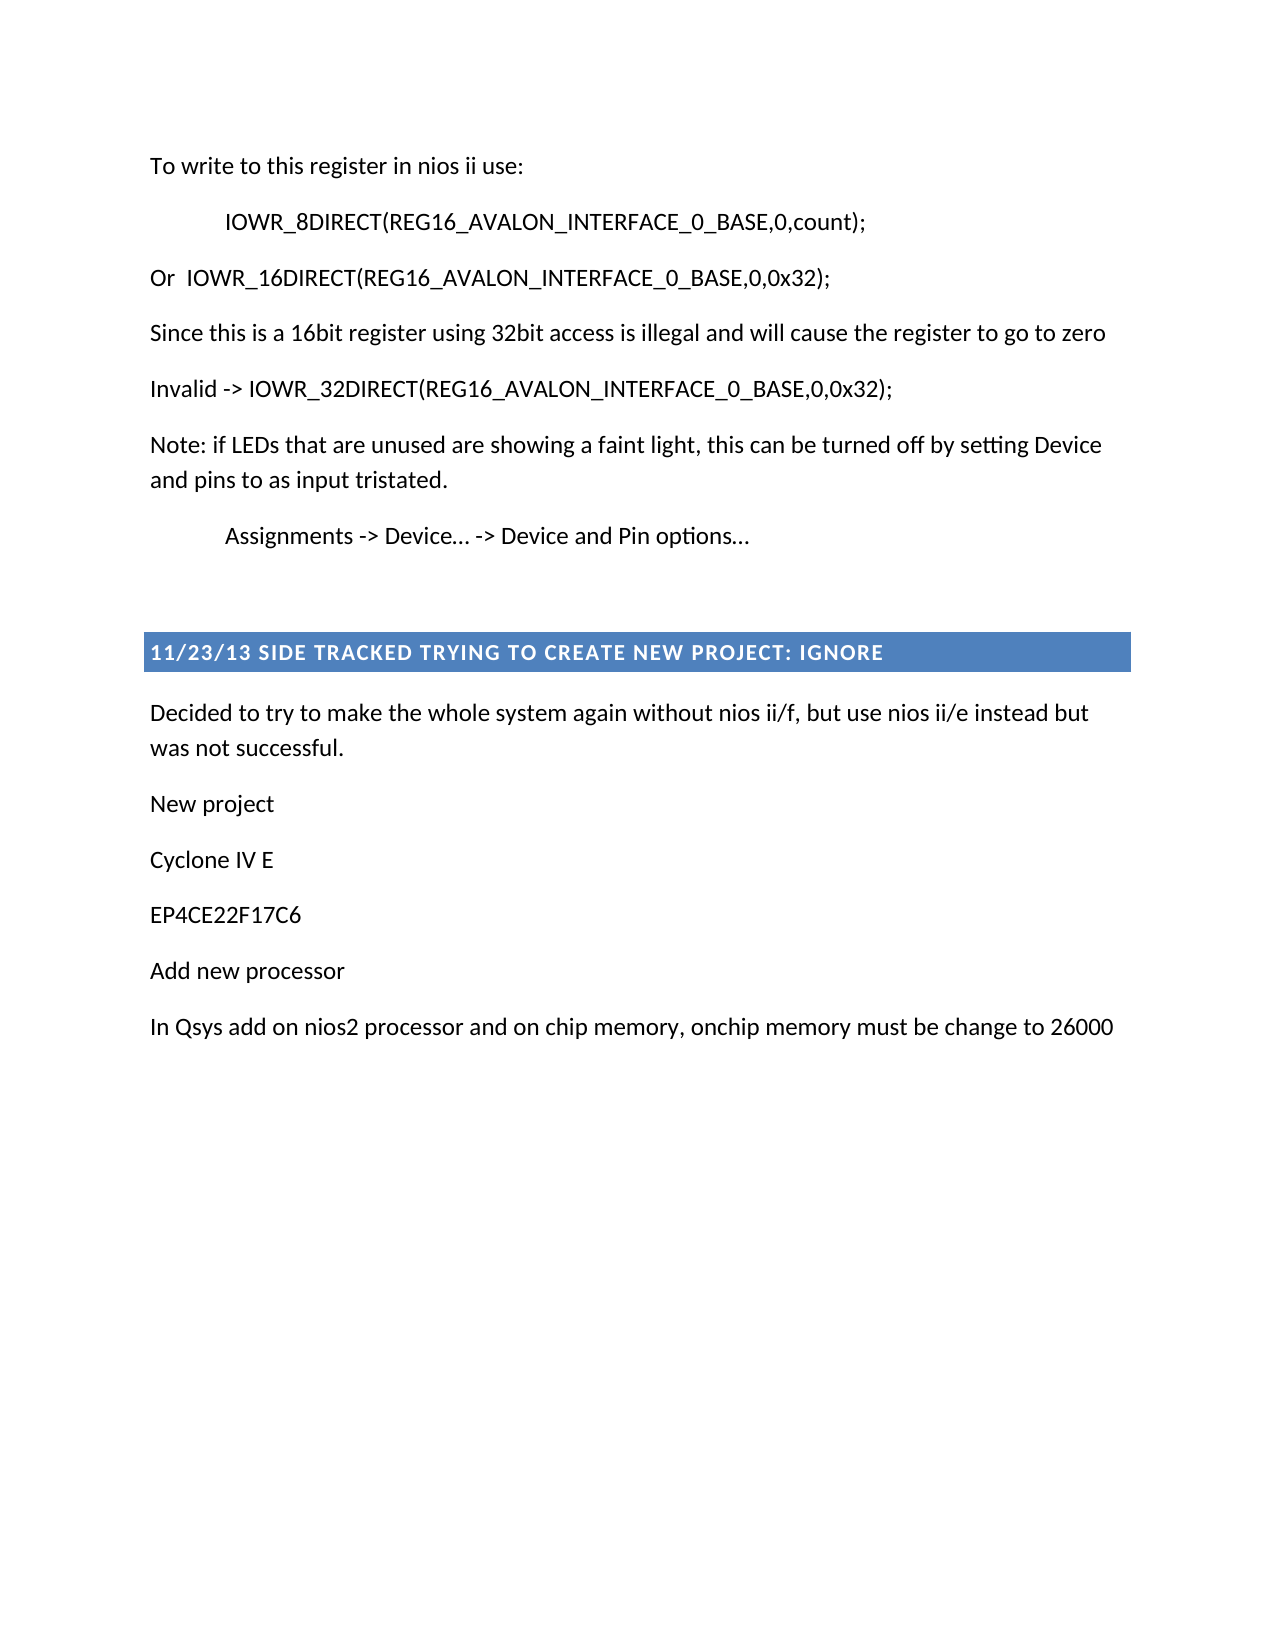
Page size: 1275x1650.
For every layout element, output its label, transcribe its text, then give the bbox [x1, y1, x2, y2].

text Cyclone IV E [150, 844, 1125, 874]
text New project [150, 788, 1125, 818]
text Note: if LEDs that are unused are showing a faint light, this can be turned off by setting Device and pins to as input tristated. [150, 429, 1125, 495]
text EP4CE22F17C6 [150, 900, 1125, 930]
text In Qsys add on nios2 processor and on chip memory, onchip memory must be change to 26000 [150, 1011, 1125, 1042]
subtitle 11/23/13 side tracked trying to create new project: ignore [150, 638, 1125, 666]
text Assignments -> Device… -> Device and Pin options… [150, 520, 1125, 551]
text Decided to try to make the whole system again without nios ii/f, but use nios ii/e instead but was not successful. [150, 697, 1125, 763]
text Or IOWR_16DIRECT(REG16_AVALON_INTERFACE_0_BASE,0,0x32); [150, 262, 1125, 292]
text Invalid -> IOWR_32DIRECT(REG16_AVALON_INTERFACE_0_BASE,0,0x32); [150, 373, 1125, 404]
text Add new processor [150, 956, 1125, 986]
text To write to this register in nios ii use: [150, 150, 1125, 181]
text Since this is a 16bit register using 32bit access is illegal and will cause the register to go to zero [150, 317, 1125, 348]
text IOWR_8DIRECT(REG16_AVALON_INTERFACE_0_BASE,0,count); [150, 206, 1125, 236]
